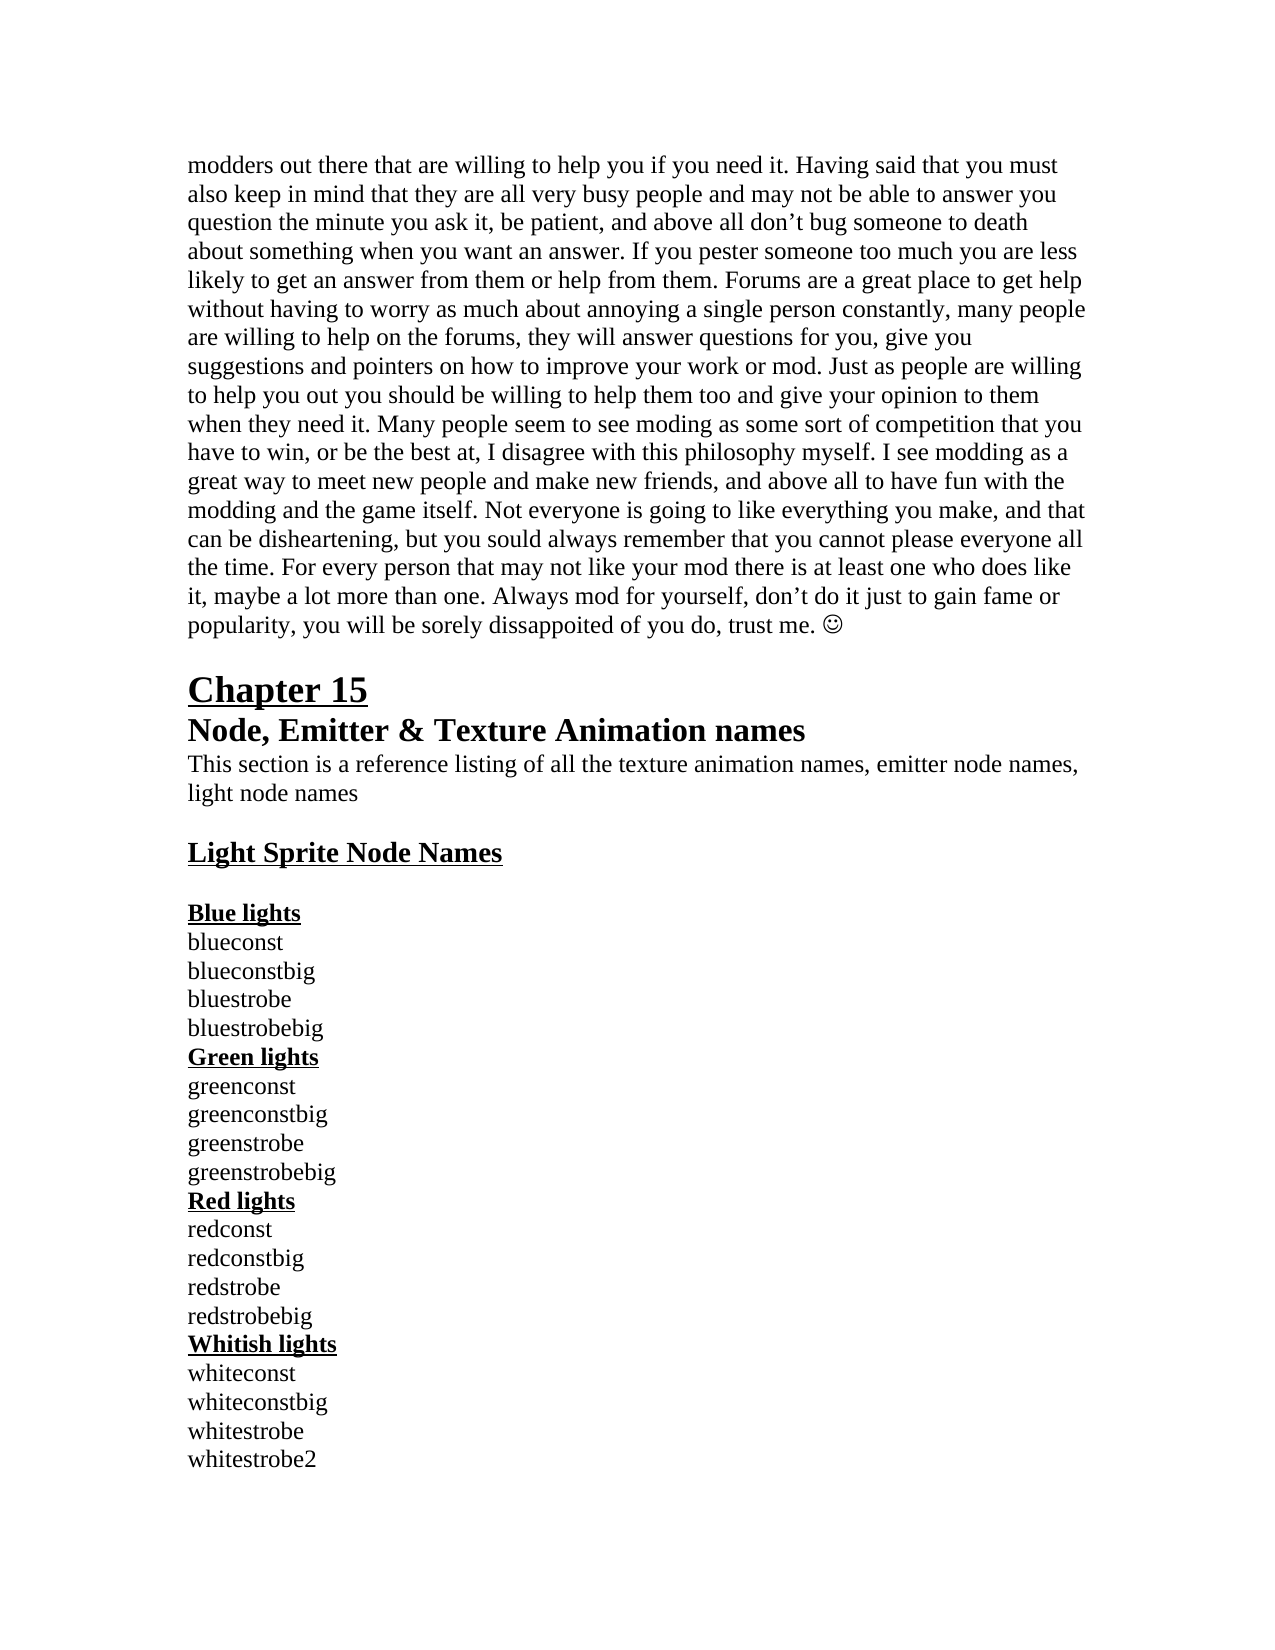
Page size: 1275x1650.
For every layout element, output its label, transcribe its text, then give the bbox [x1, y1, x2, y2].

text whitestrobe2 [187, 1450, 1087, 1479]
text greenstrobe [187, 1134, 1087, 1162]
text blueconst [187, 932, 1087, 961]
subtitle Node, Emitter & Texture Animation names [187, 716, 1087, 754]
text bluestrobe [187, 990, 1087, 1019]
text redconst [187, 1220, 1087, 1249]
text greenconstbig [187, 1105, 1087, 1134]
text Whitish lights [187, 1335, 1087, 1364]
text whitestrobe [187, 1421, 1087, 1450]
text redstrobebig [187, 1306, 1087, 1335]
subtitle Chapter 15 [187, 673, 1087, 716]
text bluestrobebig [187, 1019, 1087, 1047]
text blueconstbig [187, 961, 1087, 990]
text whiteconst [187, 1364, 1087, 1392]
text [187, 150, 1087, 644]
text redconstbig [187, 1249, 1087, 1277]
subtitle Red lights [187, 1191, 1087, 1220]
text whiteconstbig [187, 1392, 1087, 1421]
subtitle Blue lights [187, 904, 1087, 932]
text This section is a reference listing of all the texture animation names, emitter node names, light node names [187, 754, 1087, 812]
subtitle Green lights [187, 1047, 1087, 1076]
text greenconst [187, 1076, 1087, 1105]
text Light Sprite Node Names [187, 841, 1087, 874]
text greenstrobebig [187, 1162, 1087, 1191]
text redstrobe [187, 1277, 1087, 1306]
